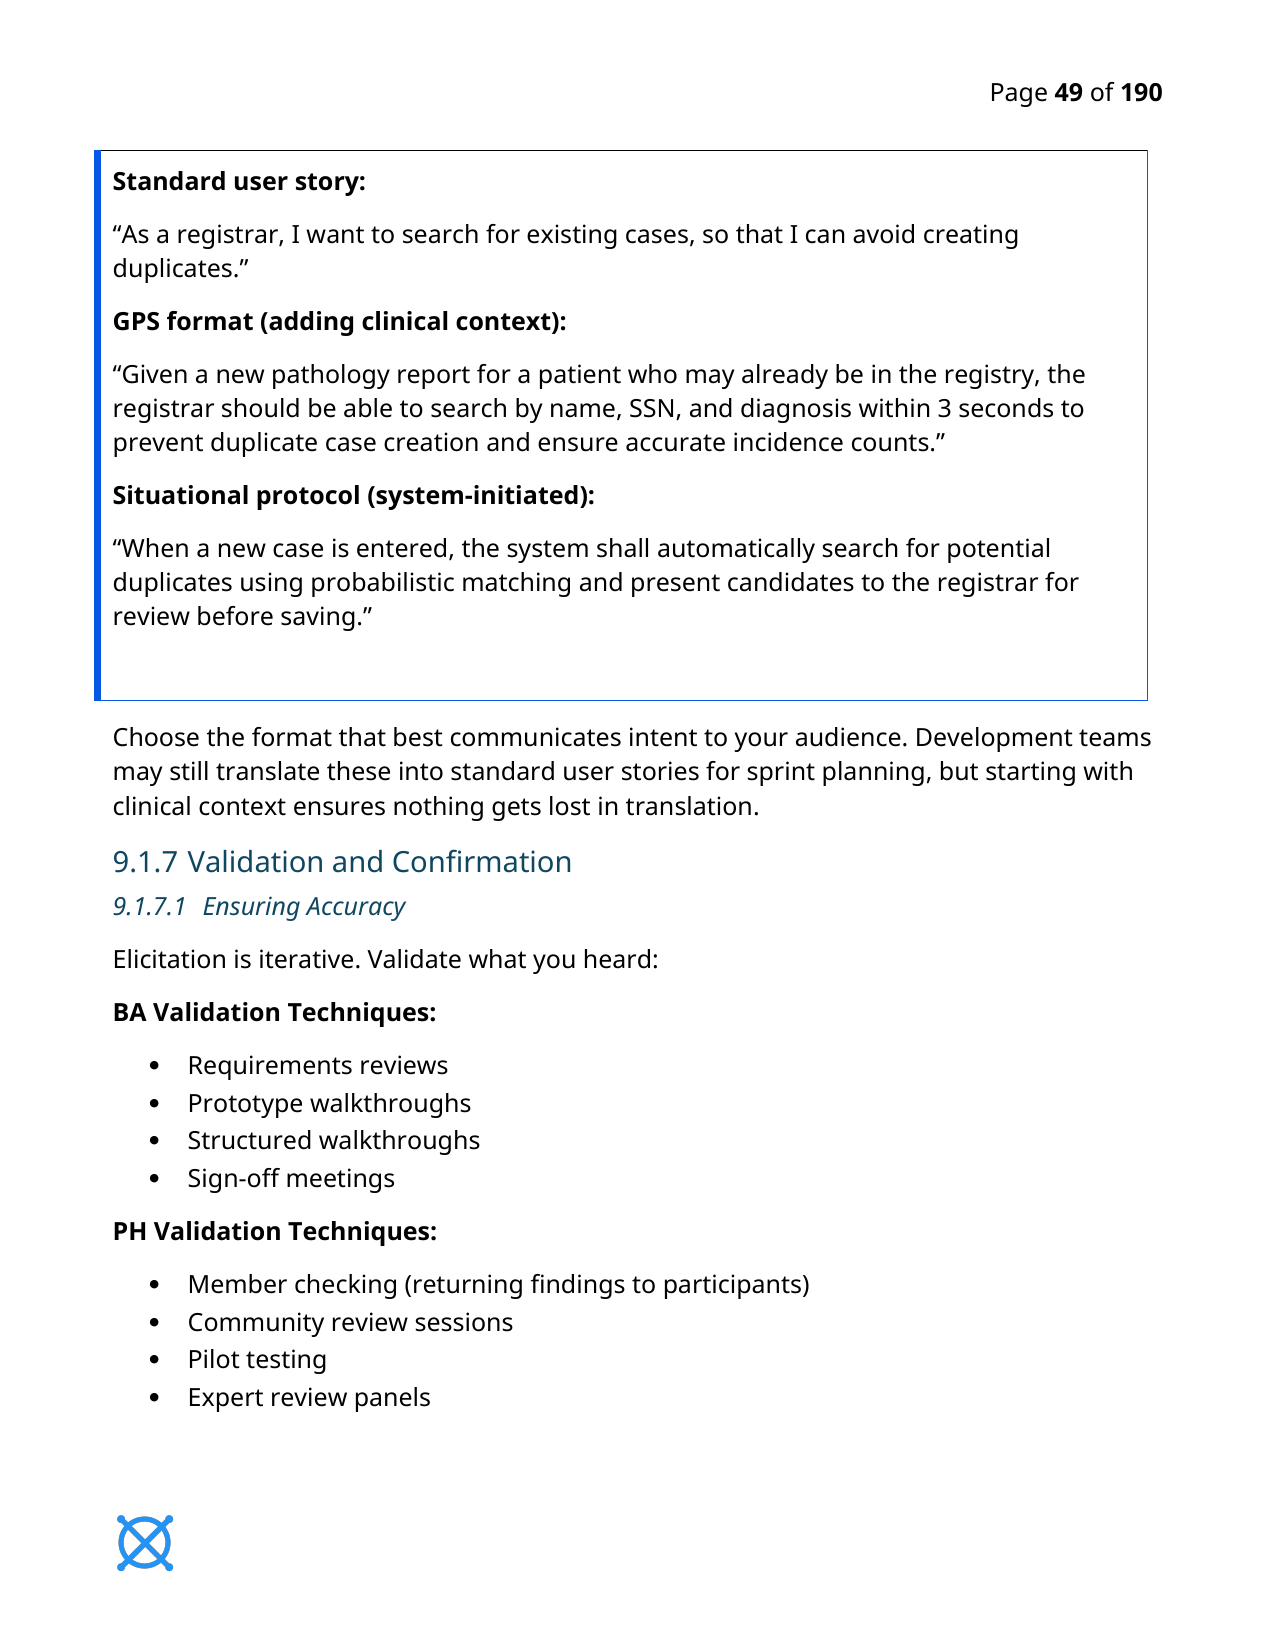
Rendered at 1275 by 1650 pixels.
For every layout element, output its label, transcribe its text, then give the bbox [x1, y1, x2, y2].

list Structured walkthroughs [150, 1123, 1162, 1157]
list Pilot testing [150, 1342, 1162, 1376]
list Expert review panels [150, 1380, 1162, 1414]
text Elicitation is iterative. Validate what you heard: [112, 942, 1162, 976]
text Choose the format that best communicates intent to your audience. Development teams may still translate these into standard user stories for sprint planning, but starting with clinical context ensures nothing gets lost in translation. [112, 720, 1162, 822]
table_cell Standard user story: “As a registrar, I want to search for existing cases, so that I can avoid creating duplicates.” GPS format (adding clinical context): “Given a new pathology report for a patient who may already be in the registry, the registrar should be able to search by name, SSN, and diagnosis within 3 seconds to prevent duplicate case creation and ensure accurate incidence counts.” Situational protocol (system-initiated): “When a new case is entered, the system shall automatically search for potential duplicates using probabilistic matching and present candidates to the registrar for review before saving.” [101, 151, 1147, 700]
text PH Validation Techniques: [112, 1214, 1162, 1248]
list Member checking (returning findings to participants) [150, 1266, 1162, 1301]
list Prototype walkthroughs [150, 1085, 1162, 1119]
subtitle Validation and Confirmation [112, 841, 1162, 881]
list Community review sessions [150, 1304, 1162, 1338]
text BA Validation Techniques: [112, 994, 1162, 1029]
subtitle Ensuring Accuracy [112, 889, 1162, 923]
picture [112, 1511, 177, 1575]
list Sign-off meetings [150, 1161, 1162, 1195]
list Requirements reviews [150, 1047, 1162, 1081]
